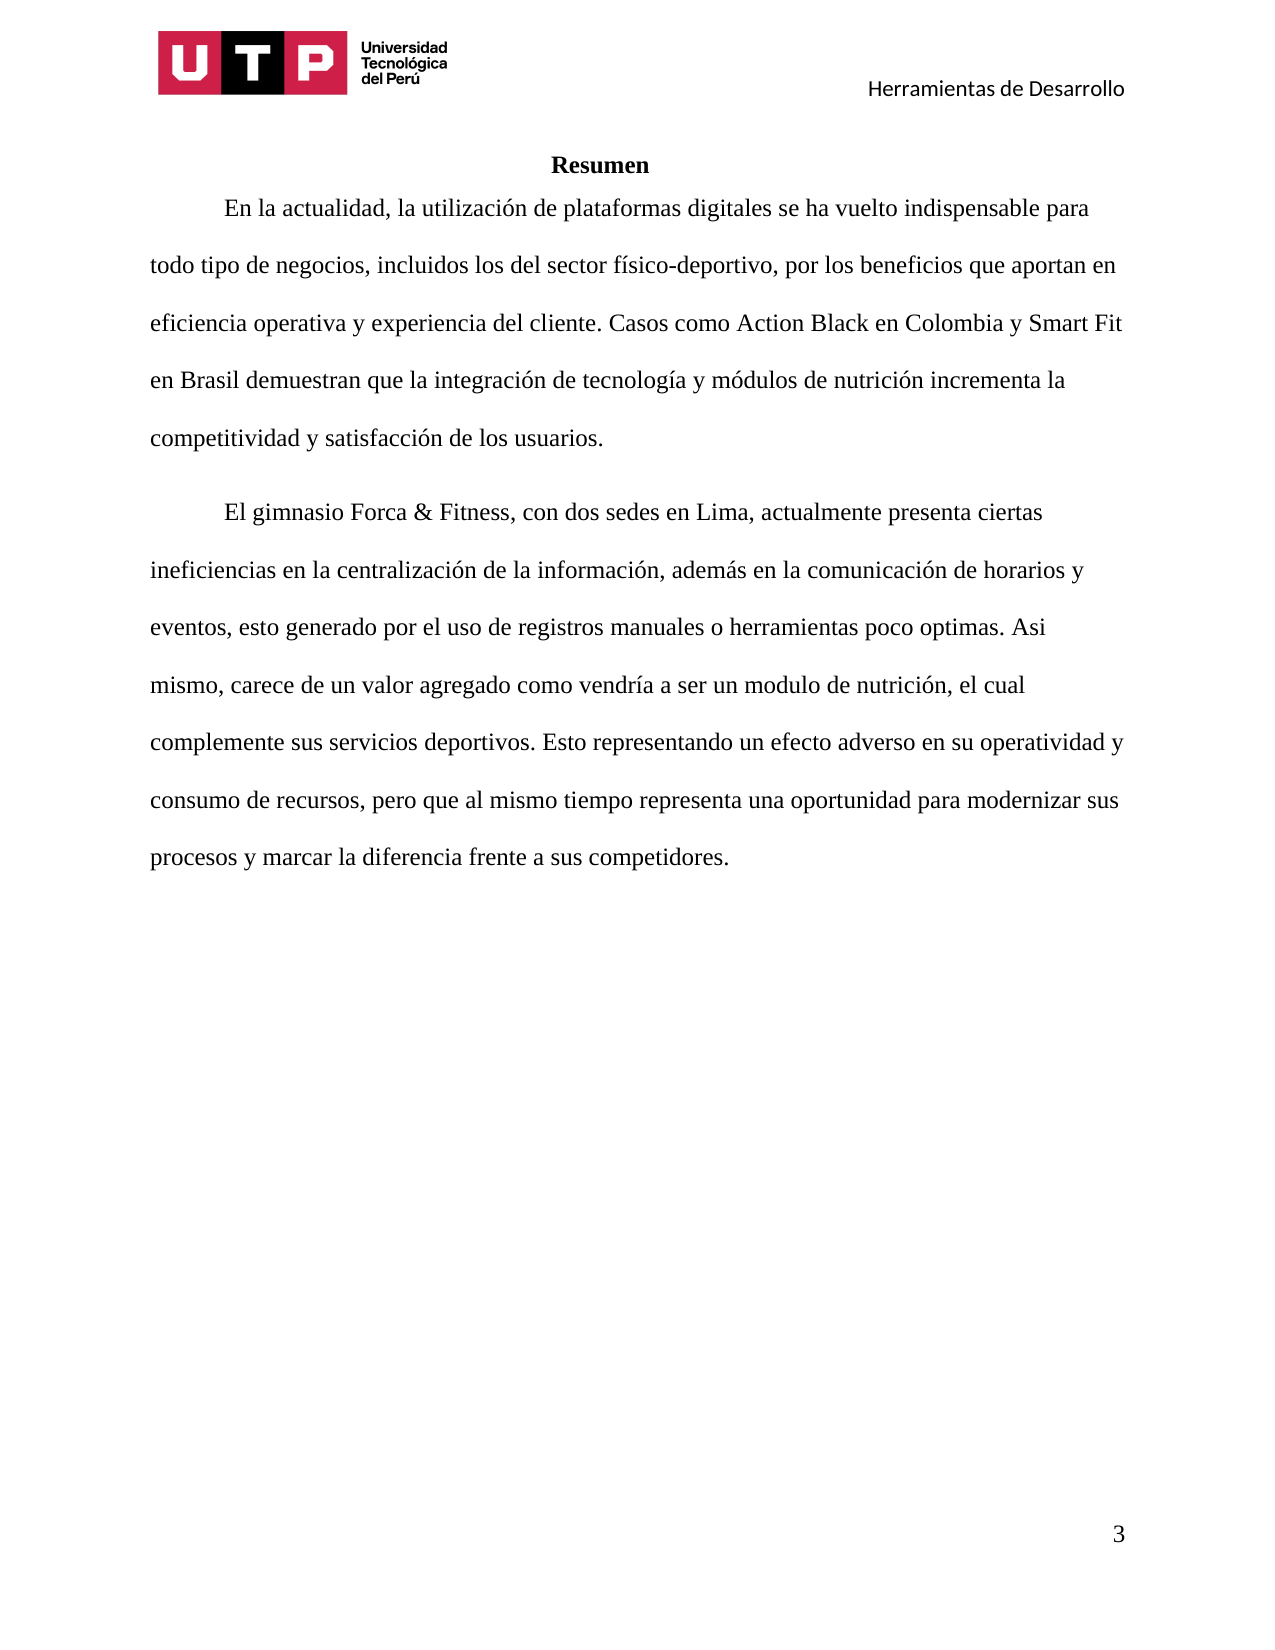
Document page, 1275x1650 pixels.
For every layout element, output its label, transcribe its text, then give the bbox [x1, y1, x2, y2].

picture [150, 22, 458, 104]
text En la actualidad, la utilización de plataformas digitales se ha vuelto indispensable para todo tipo de negocios, incluidos los del sector físico-deportivo, por los beneficios que aportan en eficiencia operativa y experiencia del cliente. Casos como Action Black en Colombia y Smart Fit en Brasil demuestran que la integración de tecnología y módulos de nutrición incrementa la competitividad y satisfacción de los usuarios. [150, 193, 1125, 452]
text El gimnasio Forca & Fitness, con dos sedes en Lima, actualmente presenta ciertas ineficiencias en la centralización de la información, además en la comunicación de horarios y eventos, esto generado por el uso de registros manuales o herramientas poco optimas. Asi mismo, carece de un valor agregado como vendría a ser un modulo de nutrición, el cual complemente sus servicios deportivos. Esto representando un efecto adverso en su operatividad y consumo de recursos, pero que al mismo tiempo representa una oportunidad para modernizar sus procesos y marcar la diferencia frente a sus competidores. [150, 497, 1125, 871]
text Resumen [150, 150, 1050, 179]
